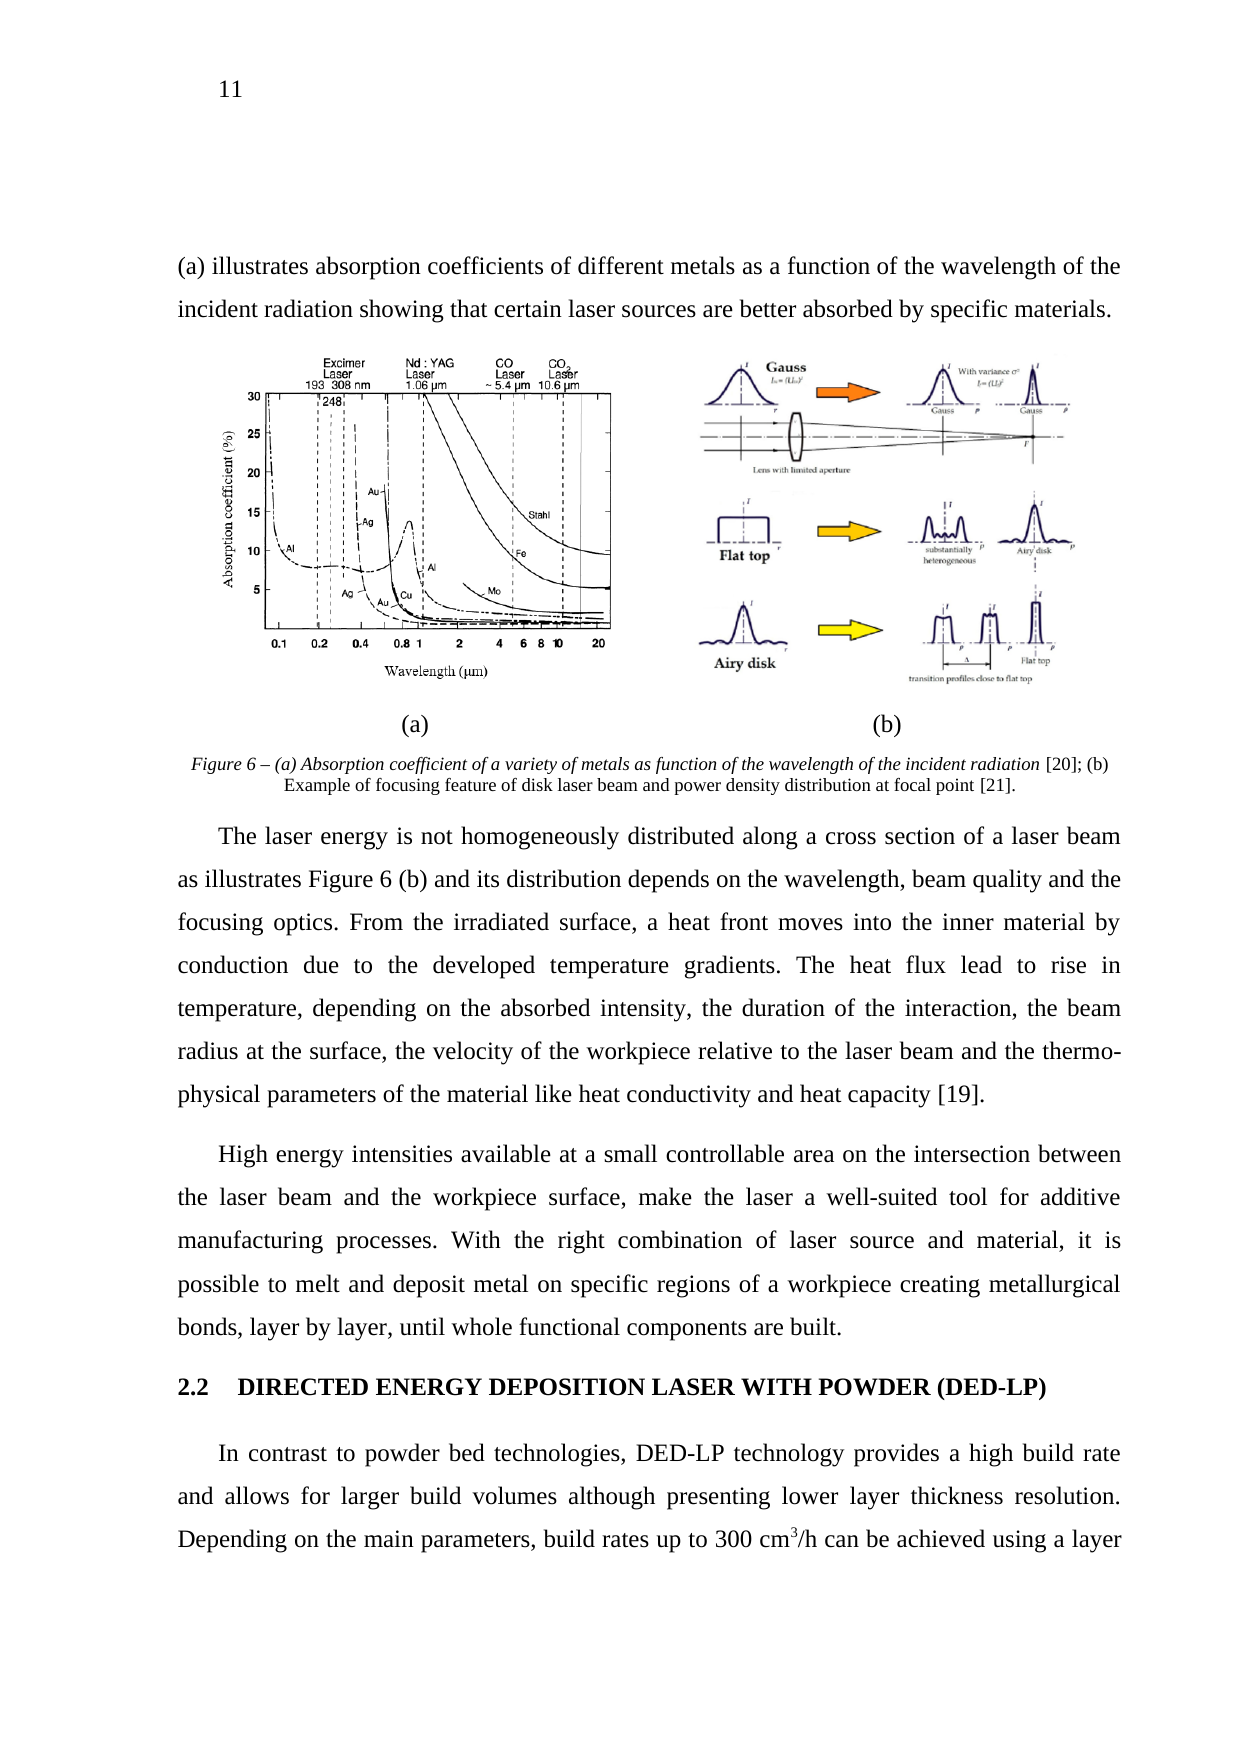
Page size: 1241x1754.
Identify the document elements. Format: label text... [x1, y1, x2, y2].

table_header [177, 354, 653, 709]
text The laser energy is not homogeneously distributed along a cross section of a laser beam as illustrates (b) and its distribution depends on the wavelength, beam quality and the focusing optics. From the irradiated surface, a heat front moves into the inner material by conduction due to the developed temperature gradients. The heat flux lead to rise in temperature, depending on the absorbed intensity, the duration of the interaction, the beam radius at the surface, the velocity of the workpiece relative to the laser beam and the thermo-physical parameters of the material like heat conductivity and heat capacity [19]. [177, 821, 1122, 1108]
table_header [653, 354, 1121, 709]
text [177, 1438, 1122, 1553]
table_cell (a) [177, 710, 653, 753]
picture [209, 353, 621, 691]
table_cell (b) [653, 710, 1121, 753]
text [177, 251, 1122, 323]
picture [685, 353, 1089, 696]
text High energy intensities available at a small controllable area on the intersection between the laser beam and the workpiece surface, make the laser a well-suited tool for additive manufacturing processes. With the right combination of laser source and material, it is possible to melt and deposit metal on specific regions of a workpiece creating metallurgical bonds, layer by layer, until whole functional components are built. [177, 1139, 1122, 1341]
text Figure – (a) Absorption coefficient of a variety of metals as function of the wavelength of the incident radiation [20]; (b) Example of focusing feature of disk laser beam and power density distribution at focal point [21]. [177, 753, 1122, 796]
subtitle DIRECTED ENERGY DEPOSITION LASER WITH POWDER (DED-LP) [177, 1372, 1122, 1400]
